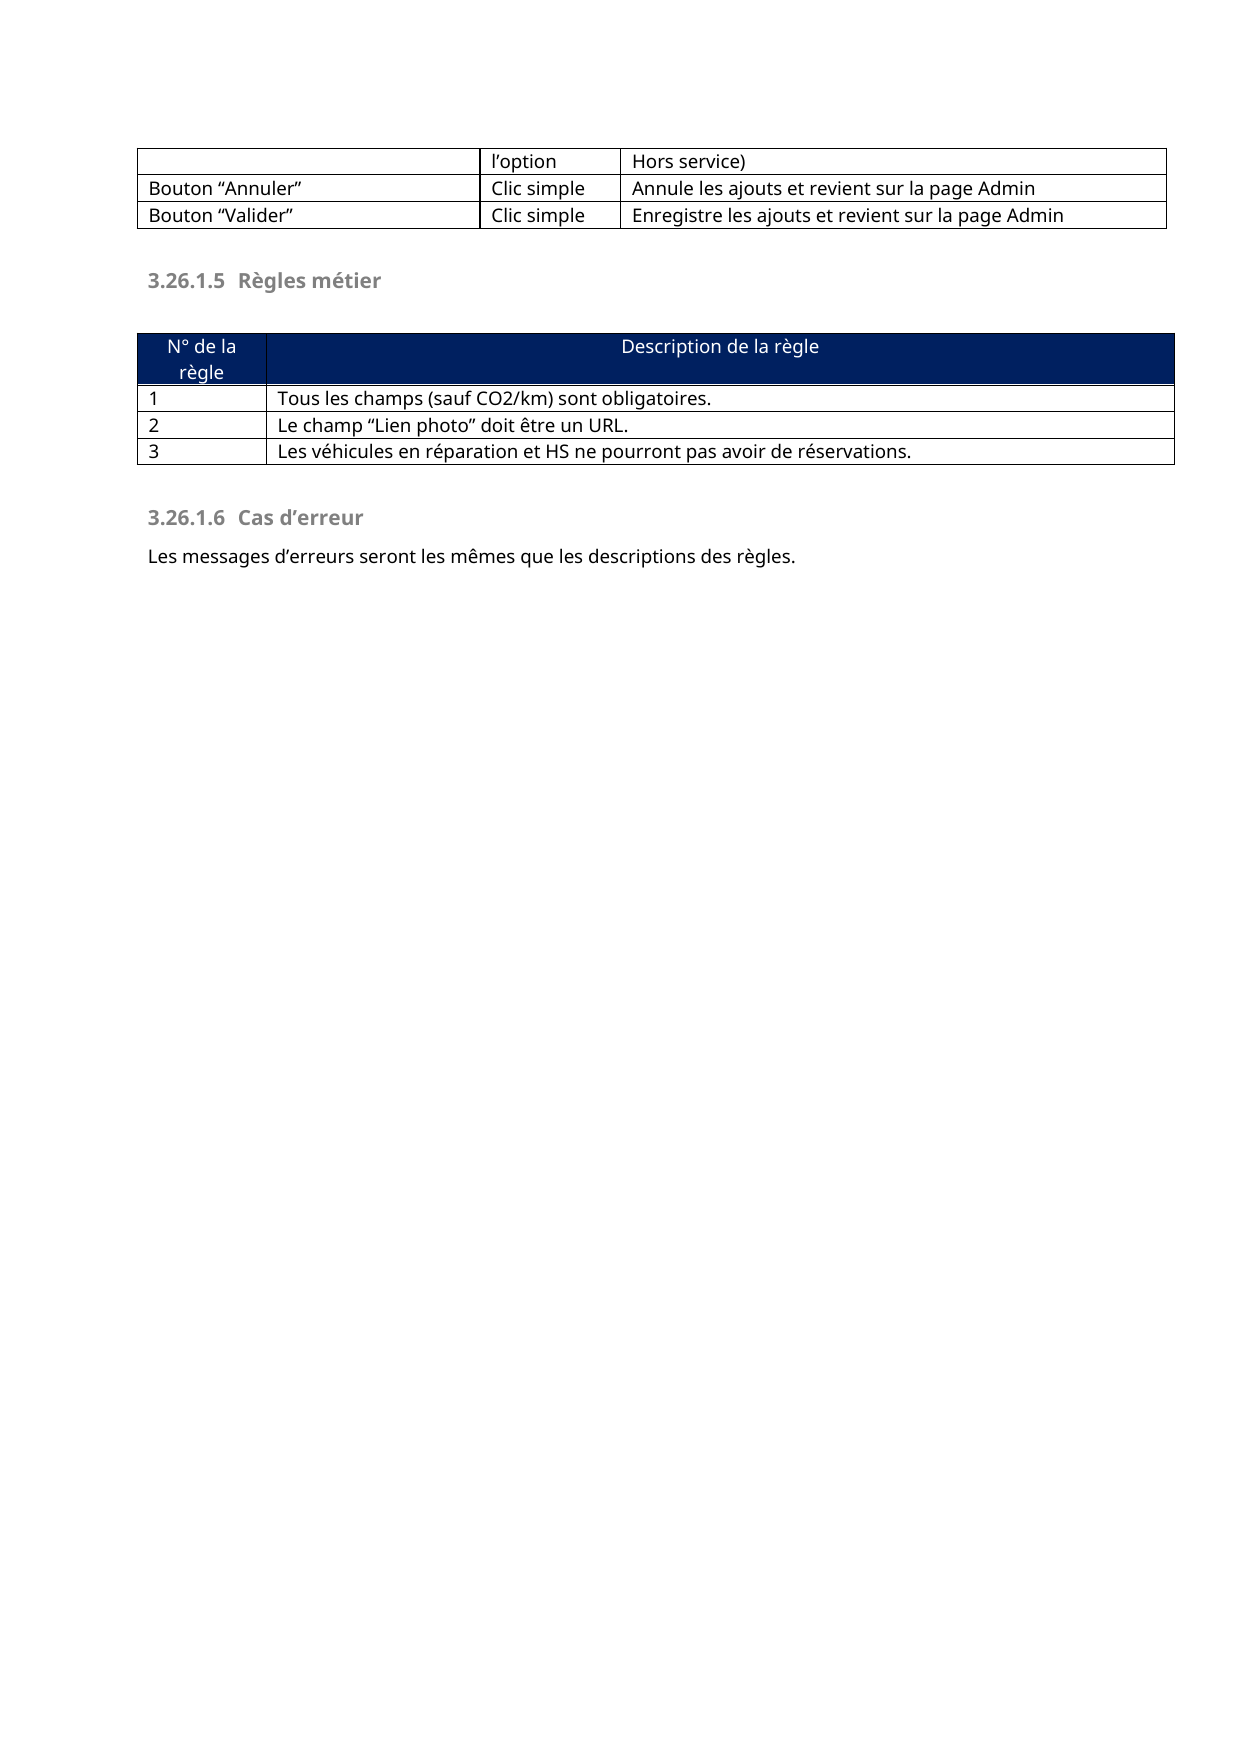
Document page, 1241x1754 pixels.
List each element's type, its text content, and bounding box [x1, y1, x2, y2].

subtitle Règles métier [148, 266, 1162, 294]
subtitle Cas d’erreur [148, 503, 1162, 531]
table_cell 1 [138, 386, 266, 411]
table_cell Les véhicules en réparation et HS ne pourront pas avoir de réservations. [267, 439, 1174, 464]
table_cell Le champ “Lien photo” doit être un URL. [267, 412, 1174, 438]
table_cell Annule les ajouts et revient sur la page Admin [621, 175, 1166, 201]
table_cell Enregistre les ajouts et revient sur la page Admin [621, 202, 1166, 227]
text Les messages d’erreurs seront les mêmes que les descriptions des règles. [148, 544, 1162, 569]
table_cell Clic simple [481, 175, 620, 201]
table_cell Bouton “Valider” [138, 202, 479, 227]
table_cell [481, 149, 620, 174]
table_cell Clic simple [481, 202, 620, 227]
table_cell Bouton “Annuler” [138, 175, 479, 201]
table_header Description de la règle [267, 334, 1174, 384]
table_header N° de la règle [138, 334, 266, 384]
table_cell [621, 149, 1166, 174]
table_cell 3 [138, 439, 266, 464]
table_cell Tous les champs (sauf CO2/km) sont obligatoires. [267, 386, 1174, 411]
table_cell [138, 149, 479, 174]
table_cell 2 [138, 412, 266, 438]
